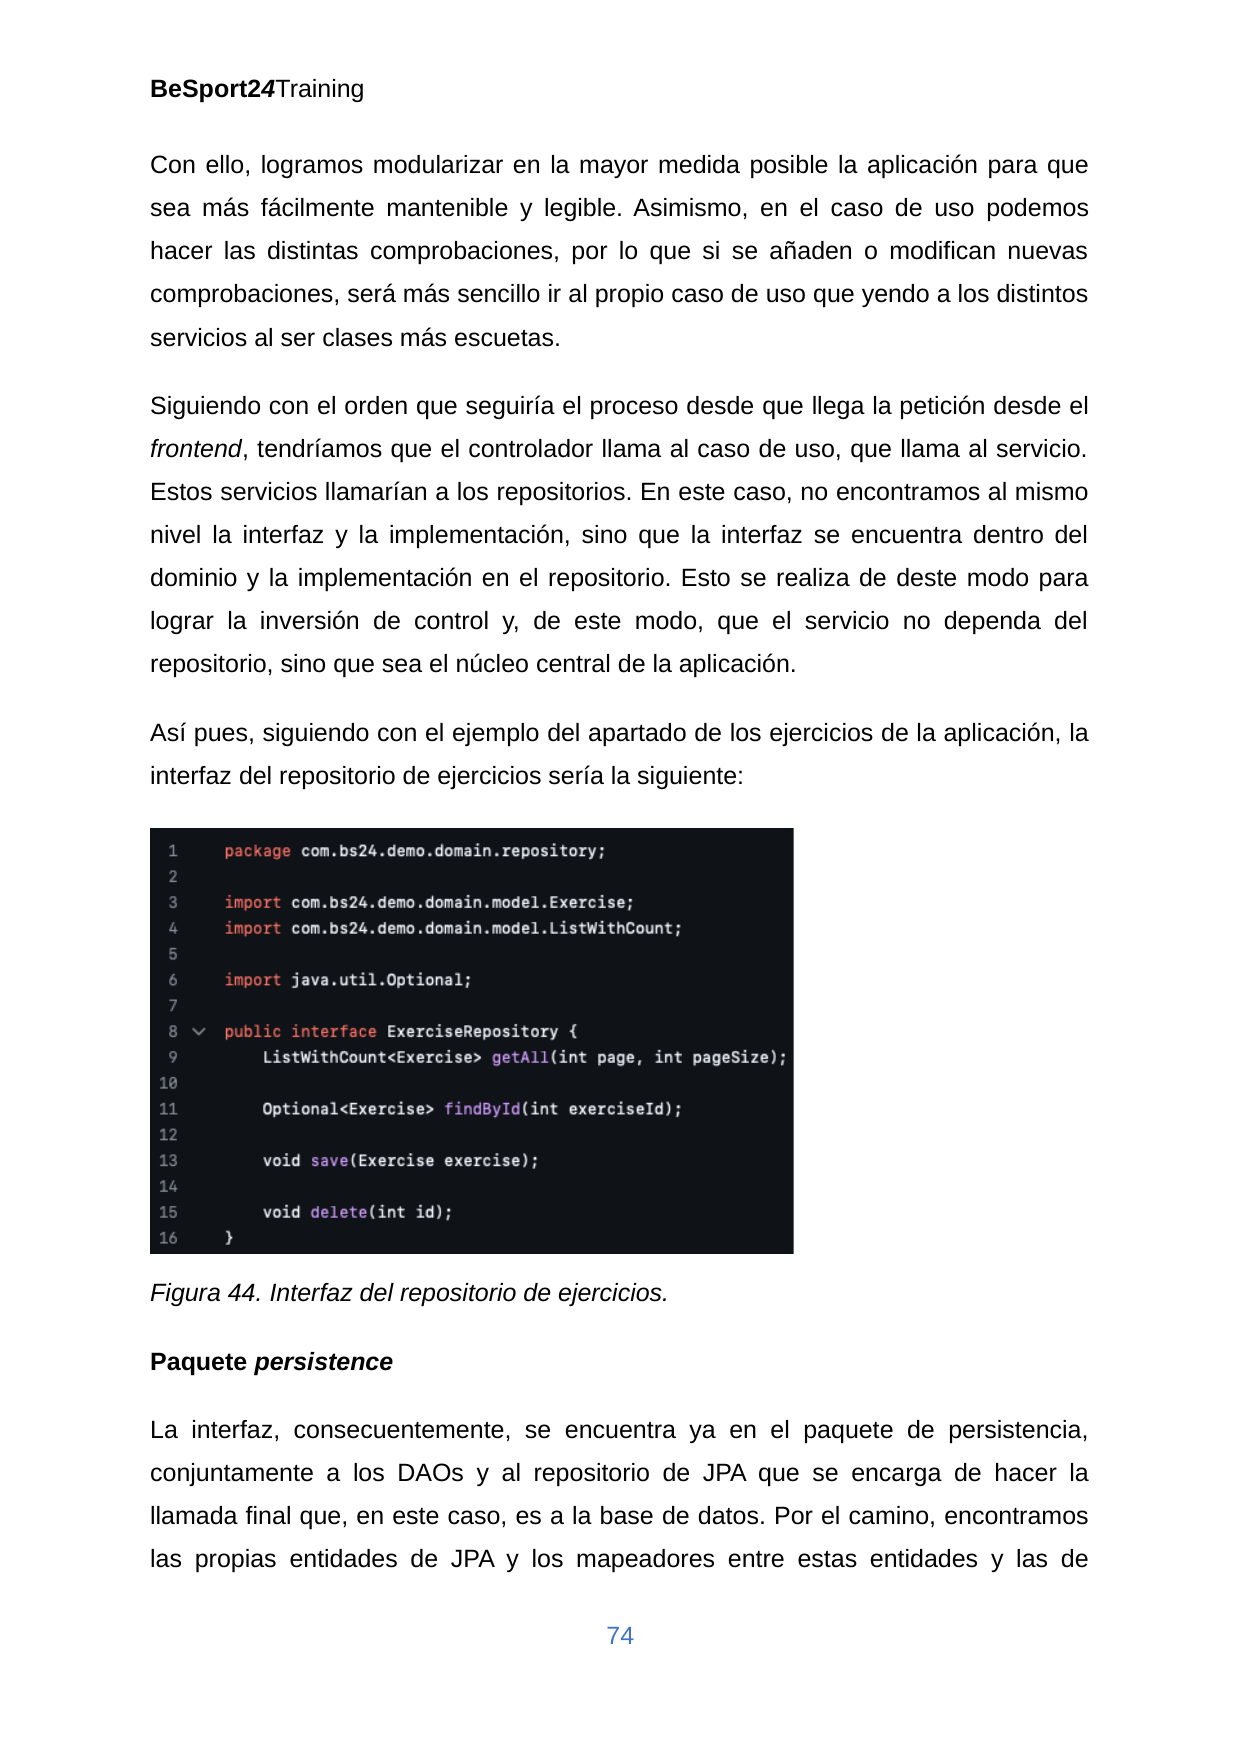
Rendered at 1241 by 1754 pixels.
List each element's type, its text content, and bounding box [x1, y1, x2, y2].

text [150, 1415, 1090, 1573]
text Así pues, siguiendo con el ejemplo del apartado de los ejercicios de la aplicación, la interfaz del repositorio de ejercicios sería la siguiente: [150, 717, 1090, 789]
picture [150, 828, 794, 1254]
text Figura 44. Interfaz del repositorio de ejercicios. [150, 1278, 1090, 1307]
text Siguiendo con el orden que seguiría el proceso desde que llega la petición desde el frontend, tendríamos que el controlador llama al caso de uso, que llama al servicio. Estos servicios llamarían a los repositorios. En este caso, no encontramos al mismo nivel la interfaz y la implementación, sino que la interfaz se encuentra dentro del dominio y la implementación en el repositorio. Esto se realiza de deste modo para lograr la inversión de control y, de este modo, que el servicio no dependa del repositorio, sino que sea el núcleo central de la aplicación. [150, 391, 1090, 678]
text Con ello, logramos modularizar en la mayor medida posible la aplicación para que sea más fácilmente mantenible y legible. Asimismo, en el caso de uso podemos hacer las distintas comprobaciones, por lo que si se añaden o modifican nuevas comprobaciones, será más sencillo ir al propio caso de uso que yendo a los distintos servicios al ser clases más escuetas. [150, 150, 1090, 351]
subtitle Paquete persistence [150, 1347, 1090, 1375]
